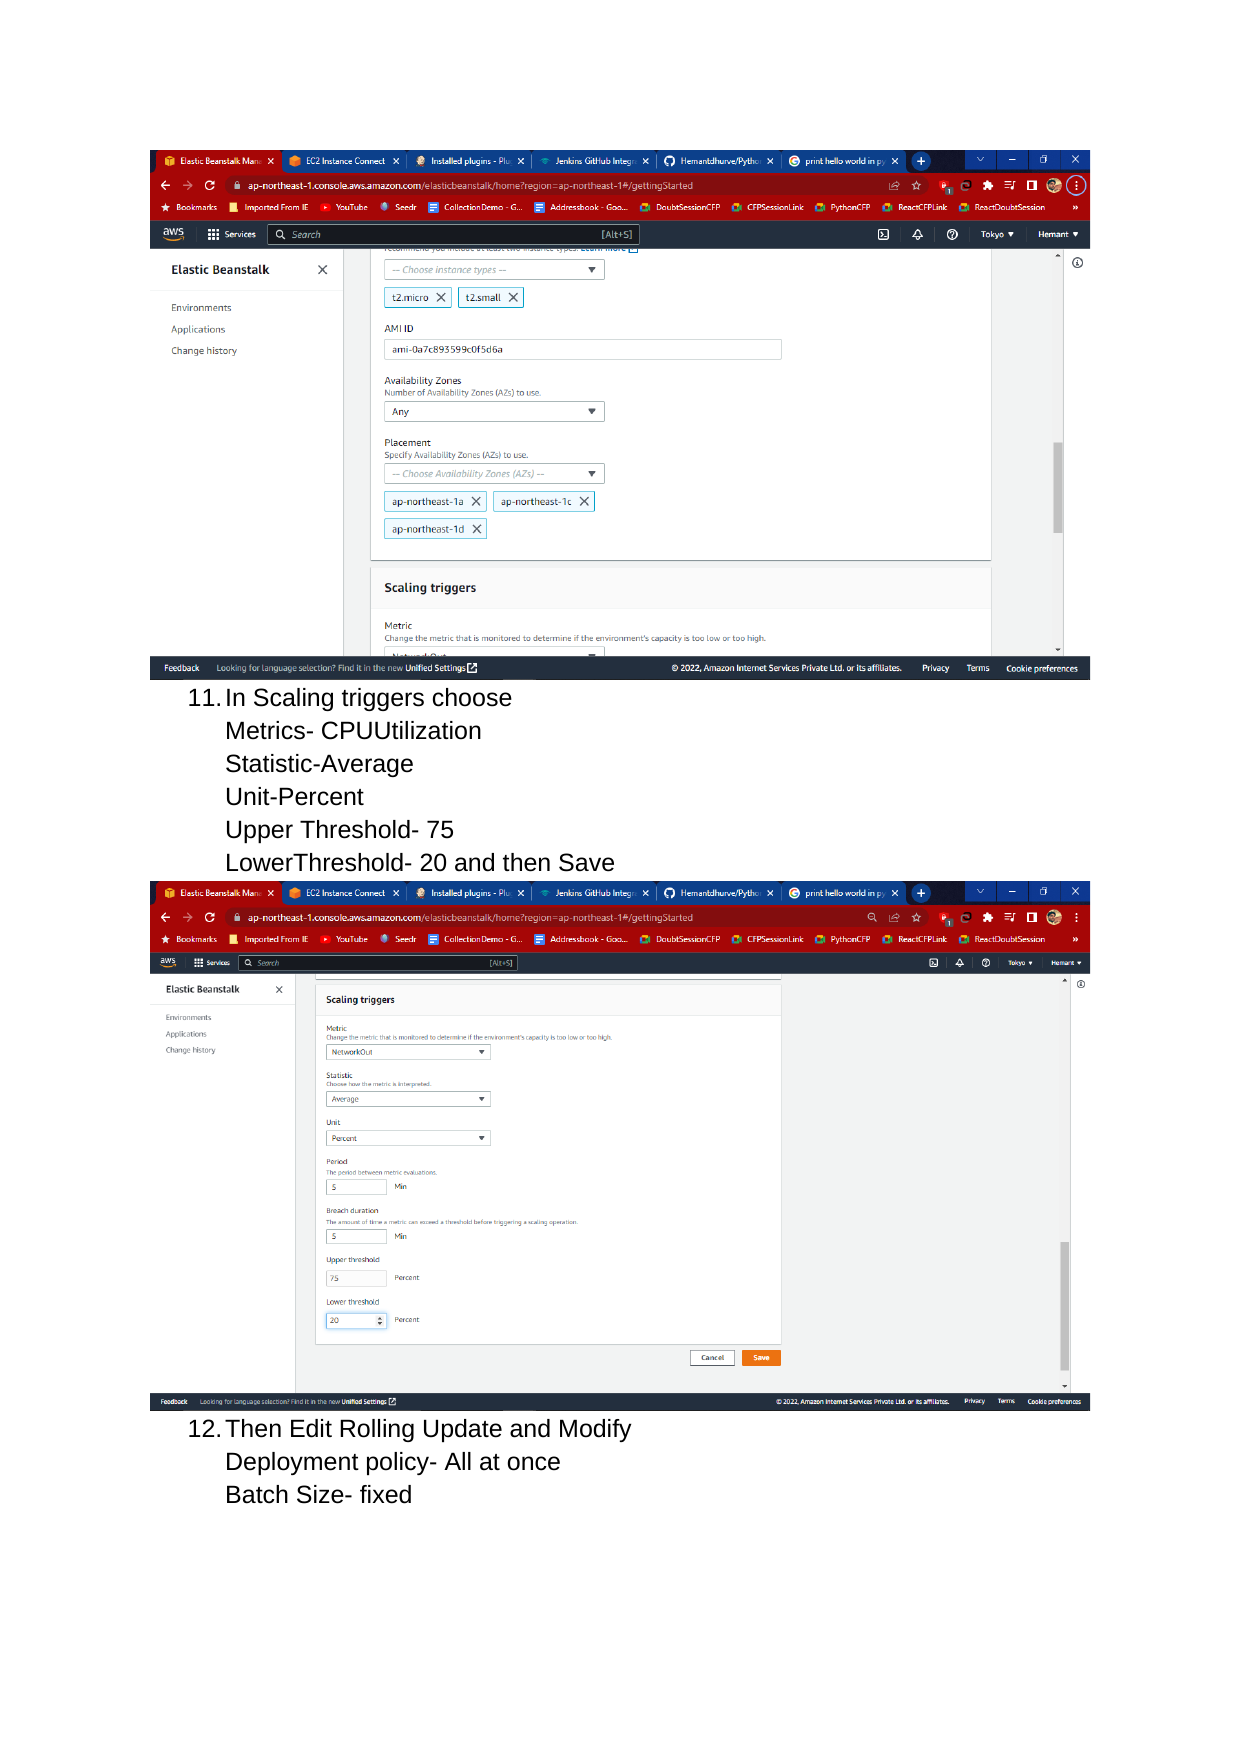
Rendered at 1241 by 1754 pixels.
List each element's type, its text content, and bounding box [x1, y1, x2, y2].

text Statistic-Average [225, 749, 1090, 778]
picture [150, 150, 1091, 680]
text Upper Threshold- 75 [225, 815, 1090, 844]
text Metrics- CPUUtilization [225, 716, 1090, 745]
text LowerThreshold- 20 and then Save [225, 848, 1090, 877]
text Batch Size- fixed [225, 1480, 1090, 1509]
picture [150, 881, 1091, 1411]
text Deployment policy- All at once [225, 1447, 1090, 1476]
text Unit-Percent [225, 782, 1090, 811]
list In Scaling triggers choose [187, 683, 1090, 712]
list Then Edit Rolling Update and Modify [187, 1414, 1090, 1443]
